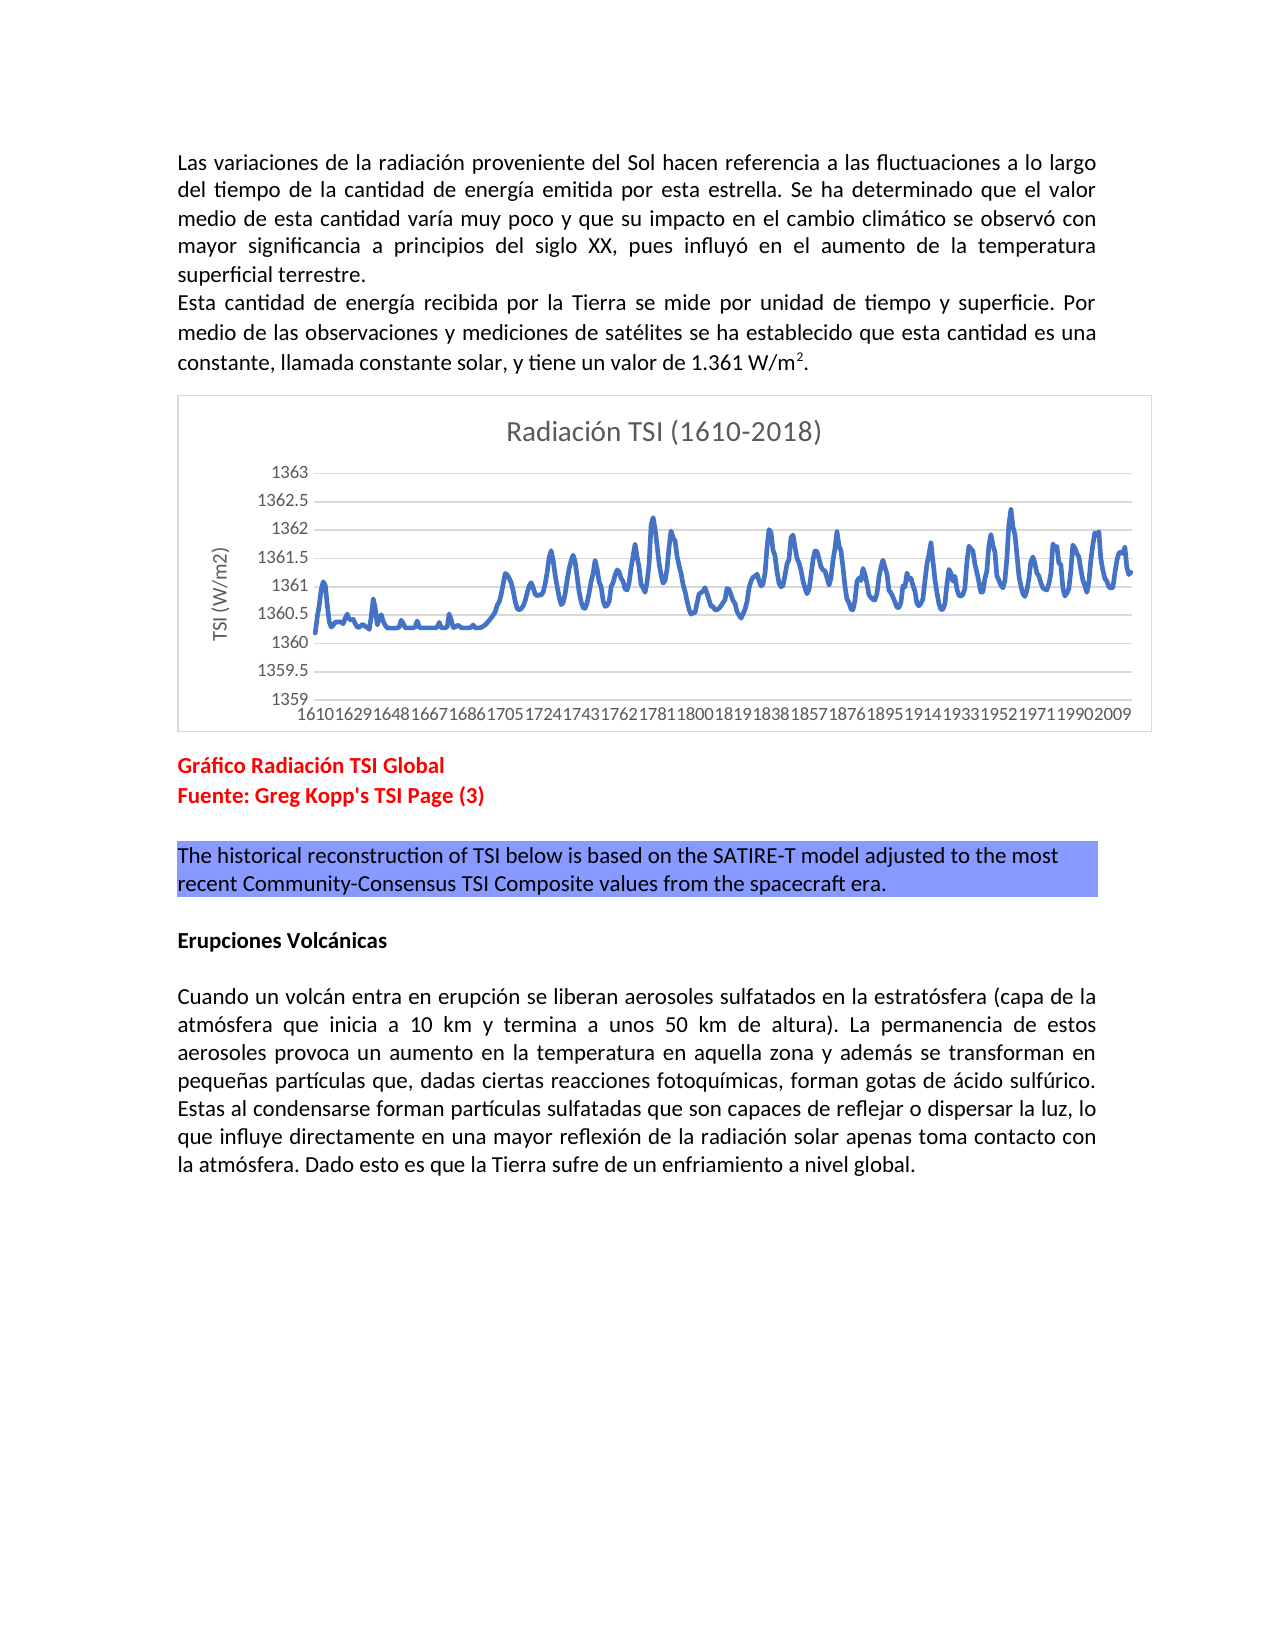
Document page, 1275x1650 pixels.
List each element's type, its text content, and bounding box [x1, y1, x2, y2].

text Las variaciones de la radiación proveniente del Sol hacen referencia a las fluctuaciones a lo largo del tiempo de la cantidad de energía emitida por esta estrella. Se ha determinado que el valor medio de esta cantidad varía muy poco y que su impacto en el cambio climático se observó con mayor significancia a principios del siglo XX, pues influyó en el aumento de la temperatura superficial terrestre. [177, 148, 1098, 288]
text Cuando un volcán entra en erupción se liberan aerosoles sulfatados en la estratósfera (capa de la atmósfera que inicia a 10 km y termina a unos 50 km de altura). La permanencia de estos aerosoles provoca un aumento en la temperatura en aquella zona y además se transforman en pequeñas partículas que, dadas ciertas reacciones fotoquímicas, forman gotas de ácido sulfúrico. Estas al condensarse forman partículas sulfatadas que son capaces de reflejar o dispersar la luz, lo que influye directamente en una mayor reflexión de la radiación solar apenas toma contacto con la atmósfera. Dado esto es que la Tierra sufre de un enfriamiento a nivel global. [177, 982, 1098, 1178]
text Gráfico Radiación TSI Global [177, 751, 1098, 779]
text The historical reconstruction of TSI below is based on the SATIRE-T model adjusted to the most recent Community-Consensus TSI Composite values from the spacecraft era. [177, 841, 1098, 897]
text Esta cantidad de energía recibida por la Tierra se mide por unidad de tiempo y superficie. Por medio de las observaciones y mediciones de satélites se ha establecido que esta cantidad es una constante, llamada constante solar, y tiene un valor de 1.361 W/m2. [177, 288, 1098, 376]
text Erupciones Volcánicas [177, 926, 1098, 954]
text Fuente: Greg Kopp's TSI Page (3) [177, 782, 1098, 809]
